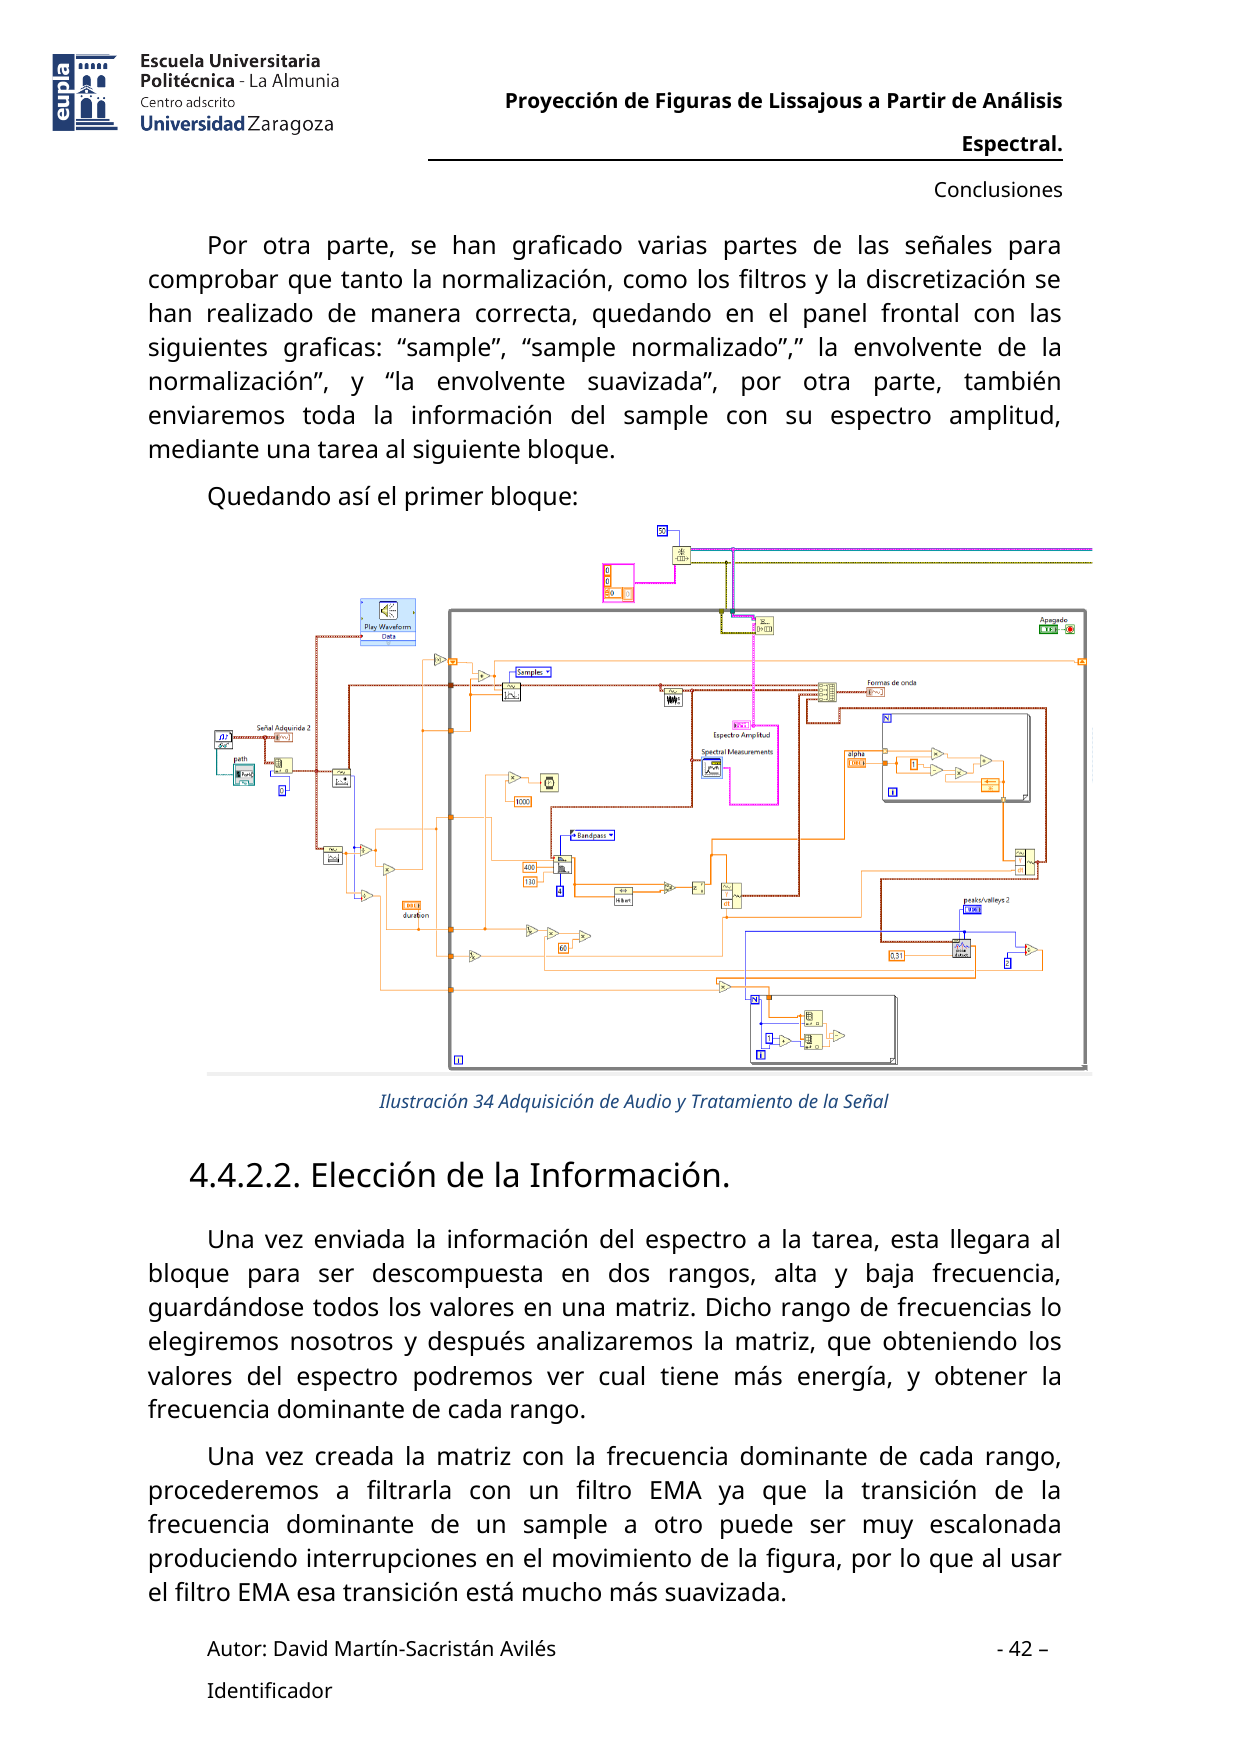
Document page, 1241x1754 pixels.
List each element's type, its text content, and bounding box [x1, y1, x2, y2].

text Ilustración 34 Adquisición de Audio y Tratamiento de la Señal [148, 1088, 1063, 1114]
text Una vez creada la matriz con la frecuencia dominante de cada rango, procederemos a filtrarla con un filtro EMA ya que la transición de la frecuencia dominante de un sample a otro puede ser muy escalonada produciendo interrupciones en el movimiento de la figura, por lo que al usar el filtro EMA esa transición está mucho más suavizada. [148, 1439, 1063, 1609]
picture [206, 525, 1093, 1076]
text Elección de la Información. [189, 1151, 1063, 1197]
text Quedando así el primer bloque: [148, 478, 1063, 513]
text Una vez enviada la información del espectro a la tarea, esta llegara al bloque para ser descompuesta en dos rangos, alta y baja frecuencia, guardándose todos los valores en una matriz. Dicho rango de frecuencias lo elegiremos nosotros y después analizaremos la matriz, que obteniendo los valores del espectro podremos ver cual tiene más energía, y obtener la frecuencia dominante de cada rango. [148, 1222, 1063, 1426]
text Por otra parte, se han graficado varias partes de las señales para comprobar que tanto la normalización, como los filtros y la discretización se han realizado de manera correcta, quedando en el panel frontal con las siguientes graficas: “sample”, “sample normalizado”,” la envolvente de la normalización”, y “la envolvente suavizada”, por otra parte, también enviaremos toda la información del sample con su espectro amplitud, mediante una tarea al siguiente bloque. [148, 228, 1063, 466]
picture [52, 54, 340, 135]
